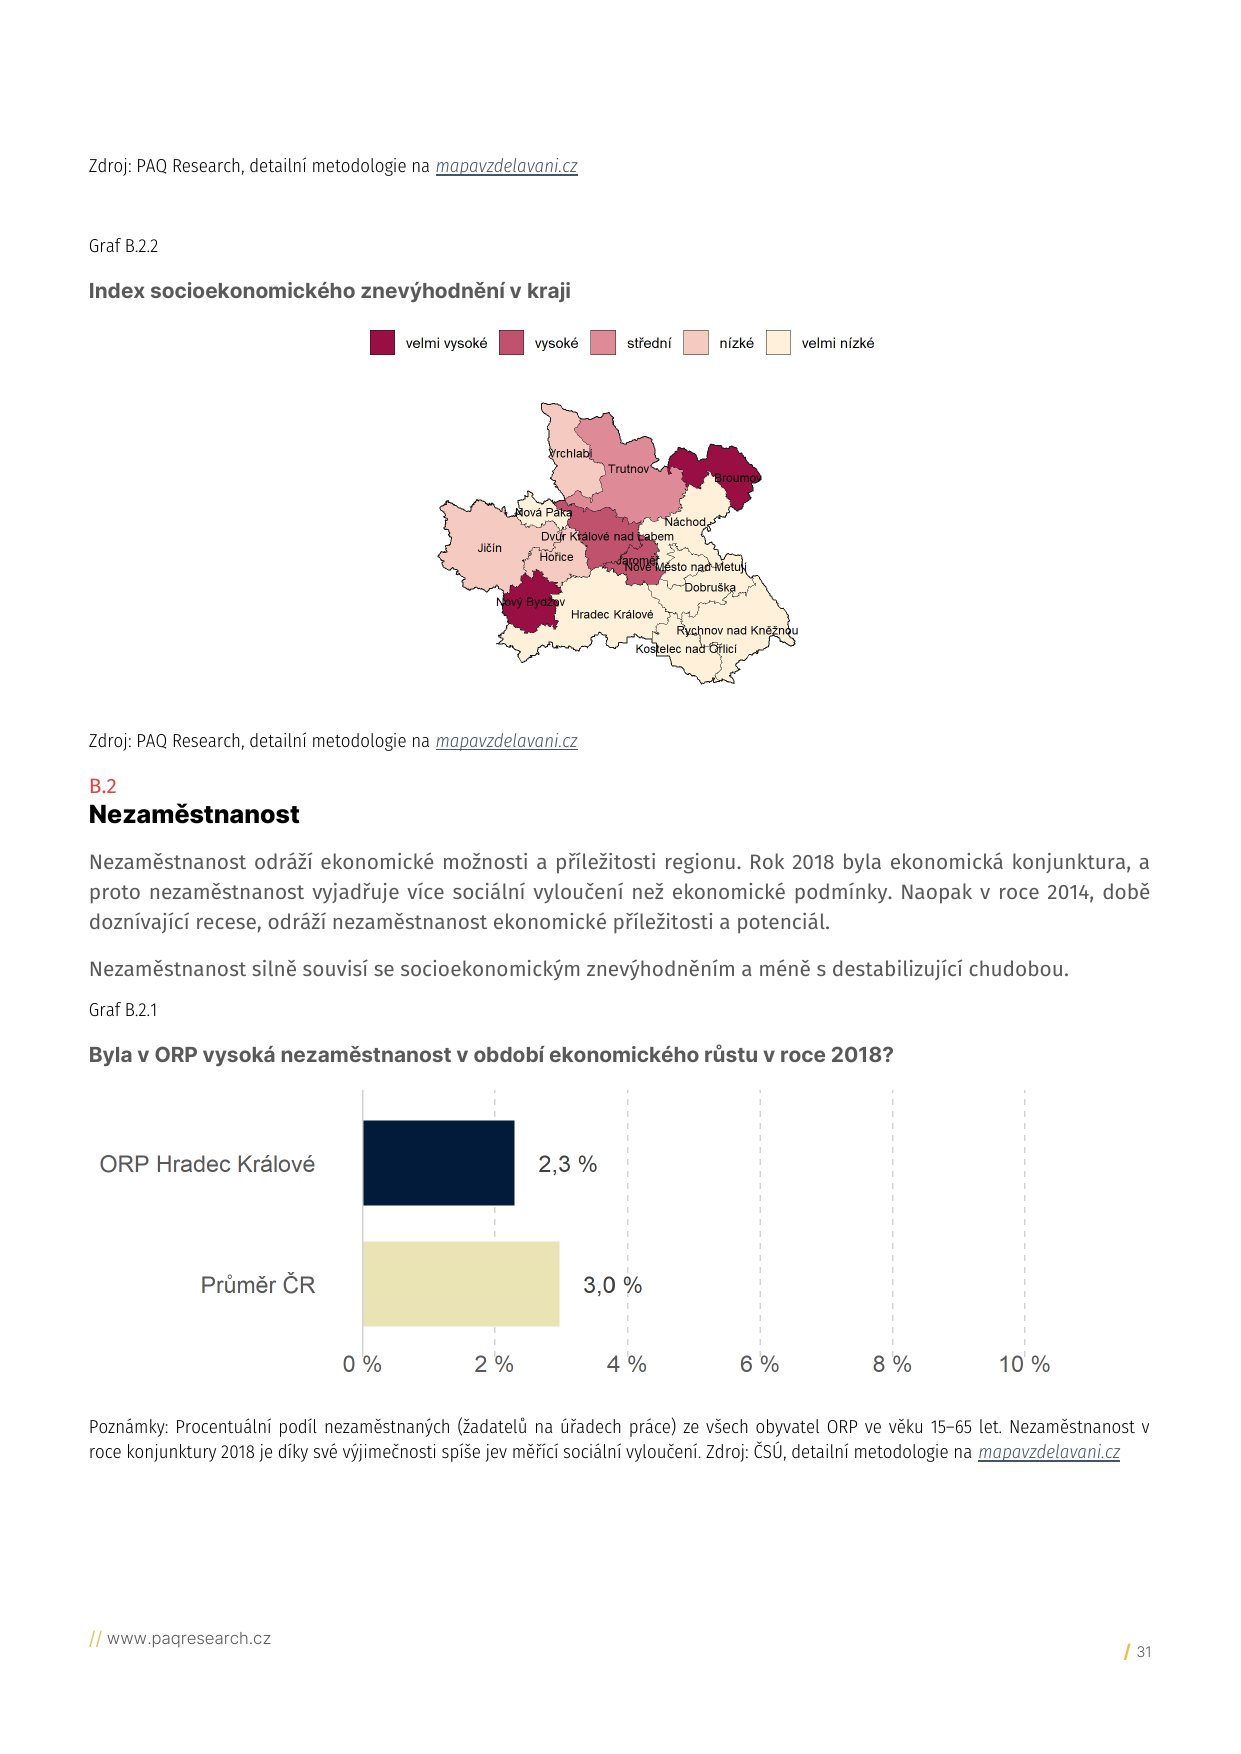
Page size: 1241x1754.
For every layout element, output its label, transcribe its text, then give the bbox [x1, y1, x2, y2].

text Graf B.2.2 [89, 234, 1152, 257]
text Graf B.2.1 [89, 999, 1152, 1021]
text Nezaměstnanost silně souvisí se socioekonomickým znevýhodněním a méně s destabilizující chudobou. [89, 952, 1152, 982]
text B.2 [89, 769, 1152, 799]
text Poznámky: Procentuální podíl nezaměstnaných (žadatelů na úřadech práce) ze všech obyvatel ORP ve věku 15–65 let. Nezaměstnanost v roce konjunktury 2018 je díky své výjimečnosti spíše jev měřící sociální vyloučení. Zdroj: ČSÚ, detailní metodologie na mapavzdelavani.cz [89, 1416, 1152, 1464]
text Byla v ORP vysoká nezaměstnanost v období ekonomického růstu v roce 2018? [89, 1037, 1152, 1067]
text Nezaměstnanost odráží ekonomické možnosti a příležitosti regionu. Rok 2018 byla ekonomická konjunktura, a proto nezaměstnanost vyjadřuje více sociální vyloučení než ekonomické podmínky. Naopak v roce 2014, době doznívající recese, odráží nezaměstnanost ekonomické příležitosti a potenciál. [89, 845, 1152, 935]
picture [88, 303, 1139, 706]
text Zdroj: PAQ Research, detailní metodologie na mapavzdelavani.cz [89, 722, 1152, 752]
picture [88, 1067, 1139, 1399]
subtitle Nezaměstnanost [89, 799, 1152, 829]
text Zdroj: PAQ Research, detailní metodologie na mapavzdelavani.cz [89, 148, 1152, 178]
text Index socioekonomického znevýhodnění v kraji [89, 273, 1152, 303]
